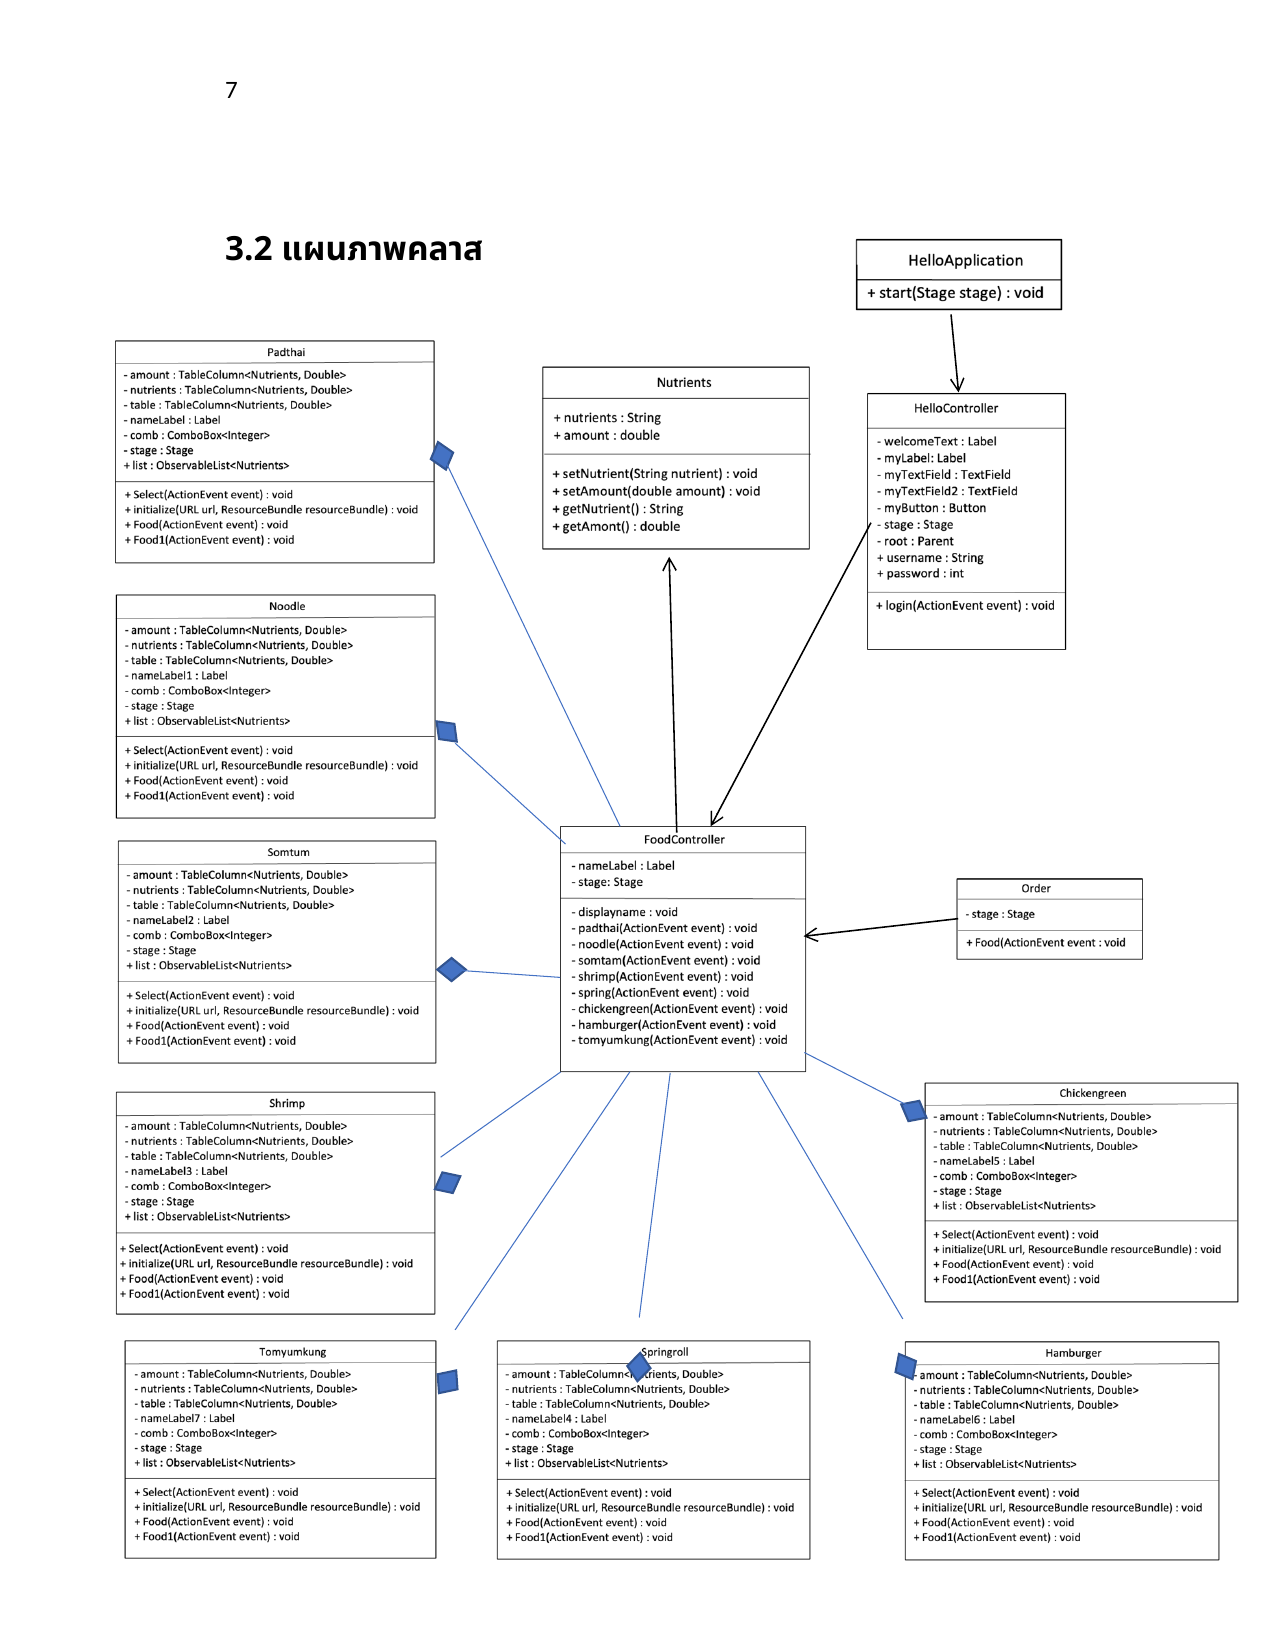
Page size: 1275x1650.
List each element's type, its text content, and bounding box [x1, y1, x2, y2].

picture [113, 333, 440, 567]
picture [902, 1334, 1223, 1564]
picture [493, 1334, 814, 1564]
picture [851, 276, 1069, 315]
picture [114, 834, 440, 1068]
picture [949, 870, 1147, 966]
picture [552, 818, 814, 1080]
picture [538, 358, 814, 558]
picture [920, 1078, 1241, 1305]
picture [861, 387, 1069, 654]
picture [113, 589, 440, 823]
picture [120, 1334, 439, 1563]
text 3.2 แผนภาพคลาส [225, 225, 1125, 276]
picture [112, 1086, 439, 1320]
